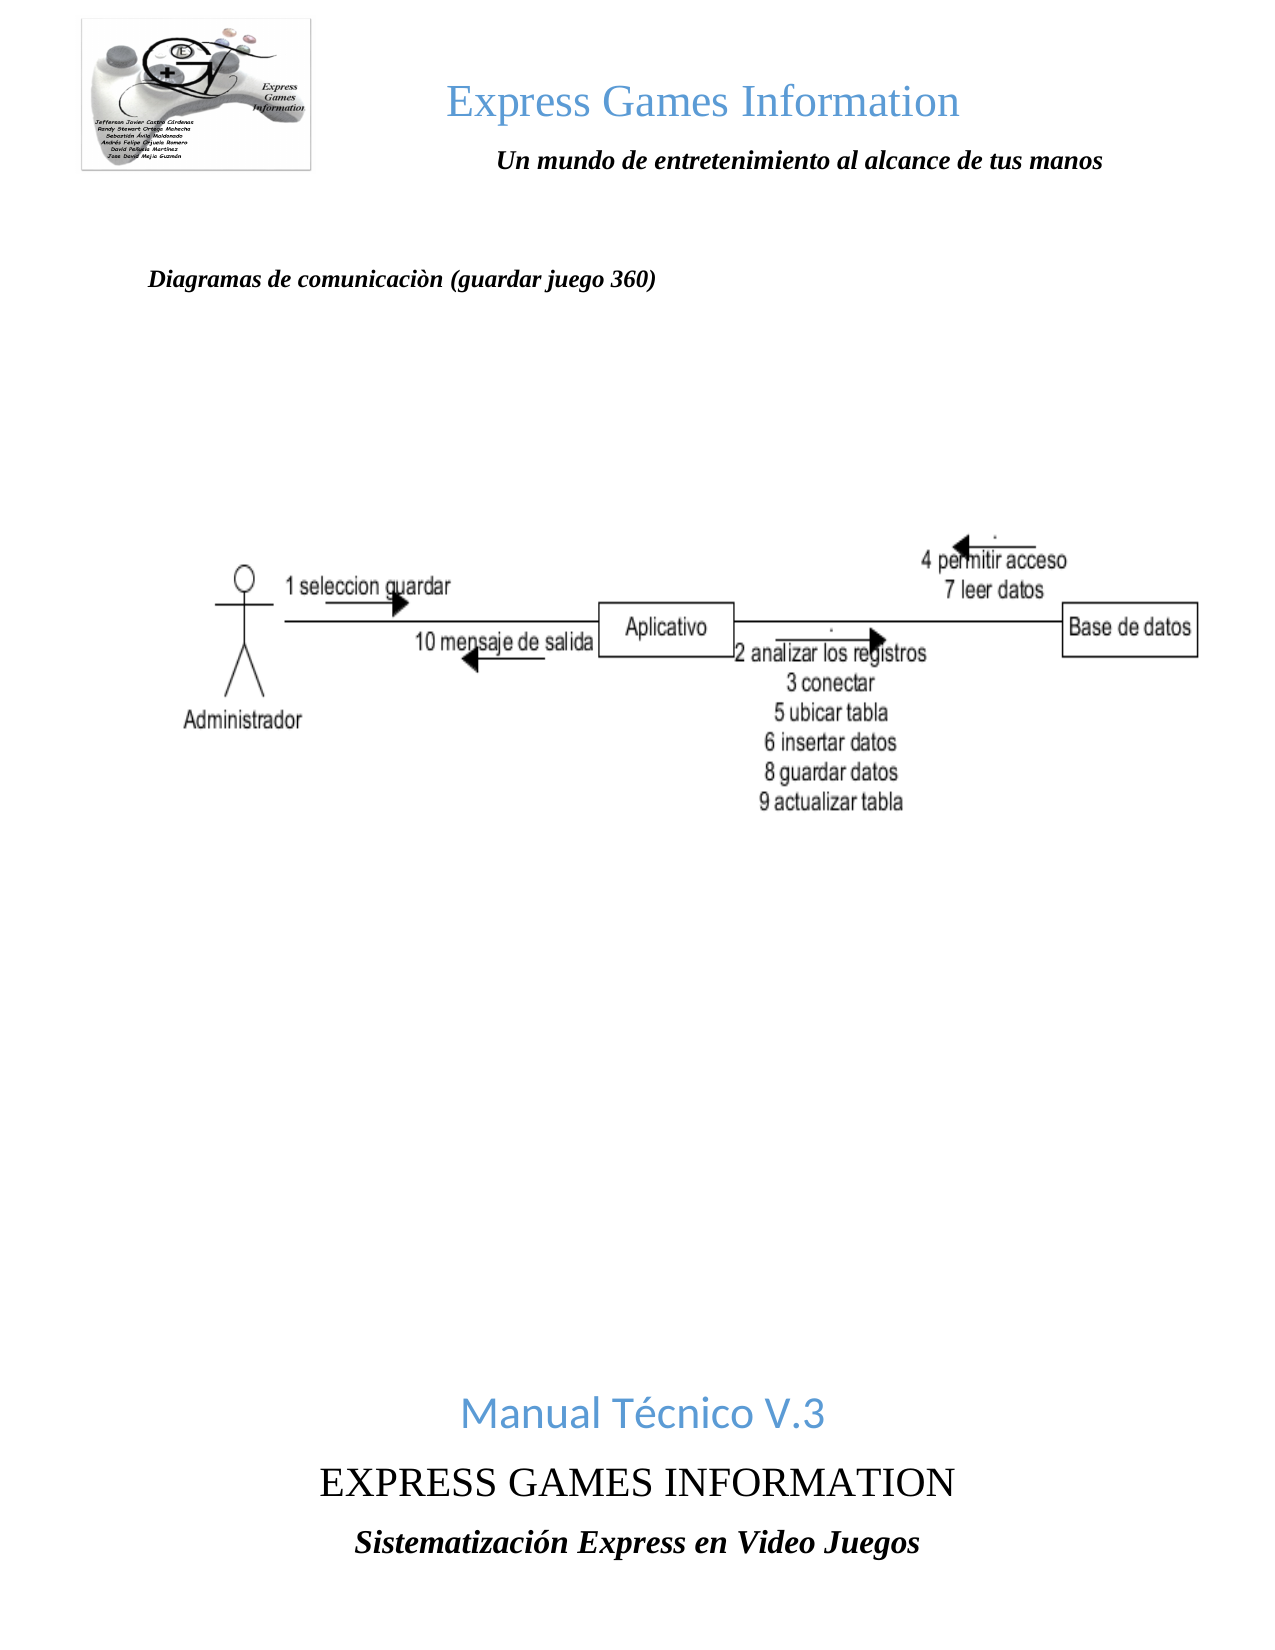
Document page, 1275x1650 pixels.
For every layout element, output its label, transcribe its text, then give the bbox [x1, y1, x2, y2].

subtitle Diagramas de comunicaciòn (guardar juego 360) [148, 264, 1127, 293]
picture [75, 15, 316, 174]
picture [147, 462, 1253, 859]
